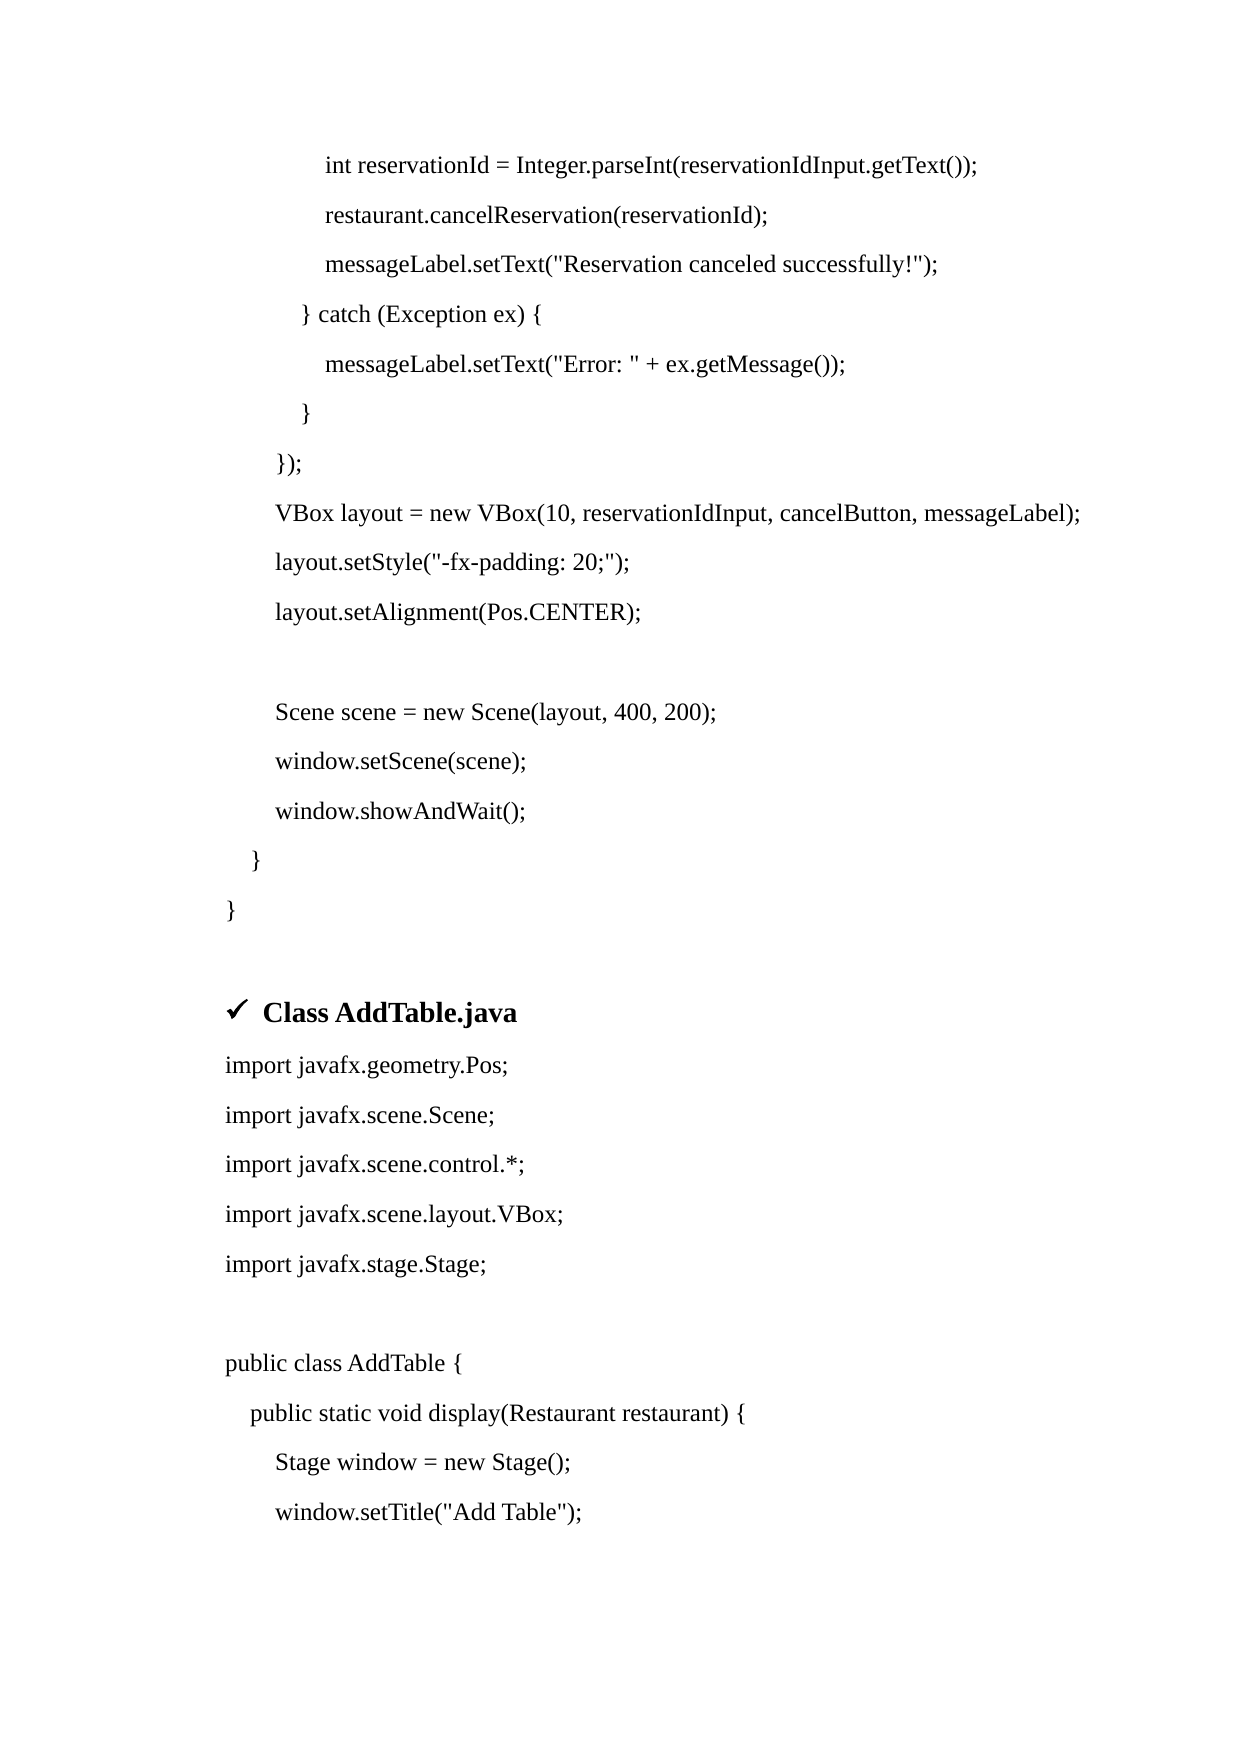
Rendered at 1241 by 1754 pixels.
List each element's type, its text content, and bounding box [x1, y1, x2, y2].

text import javafx.scene.layout.VBox; [225, 1199, 1090, 1228]
text } [225, 846, 1090, 874]
list Class AddTable.java [225, 995, 1090, 1028]
text int reservationId = Integer.parseInt(reservationIdInput.getText()); [225, 150, 1090, 179]
text public class AddTable { [225, 1348, 1090, 1377]
text import javafx.scene.Scene; [225, 1100, 1090, 1128]
text messageLabel.setText("Error: " + ex.getMessage()); [225, 349, 1090, 377]
text layout.setAlignment(Pos.CENTER); [225, 597, 1090, 626]
text restaurant.cancelReservation(reservationId); [225, 200, 1090, 228]
text messageLabel.setText("Reservation canceled successfully!"); [225, 249, 1090, 278]
text import javafx.geometry.Pos; [225, 1050, 1090, 1079]
text } [225, 398, 1090, 427]
text window.setScene(scene); [225, 746, 1090, 775]
text Stage window = new Stage(); [225, 1447, 1090, 1476]
text window.showAndWait(); [225, 796, 1090, 825]
text layout.setStyle("-fx-padding: 20;"); [225, 547, 1090, 576]
text window.setTitle("Add Table"); [225, 1497, 1090, 1526]
text } [225, 895, 1090, 924]
text VBox layout = new VBox(10, reservationIdInput, cancelButton, messageLabel); [225, 498, 1090, 527]
text public static void display(Restaurant restaurant) { [225, 1398, 1090, 1427]
text }); [225, 448, 1090, 477]
text Scene scene = new Scene(layout, 400, 200); [225, 697, 1090, 725]
text } catch (Exception ex) { [225, 299, 1090, 328]
text import javafx.stage.Stage; [225, 1249, 1090, 1277]
text import javafx.scene.control.*; [225, 1149, 1090, 1178]
